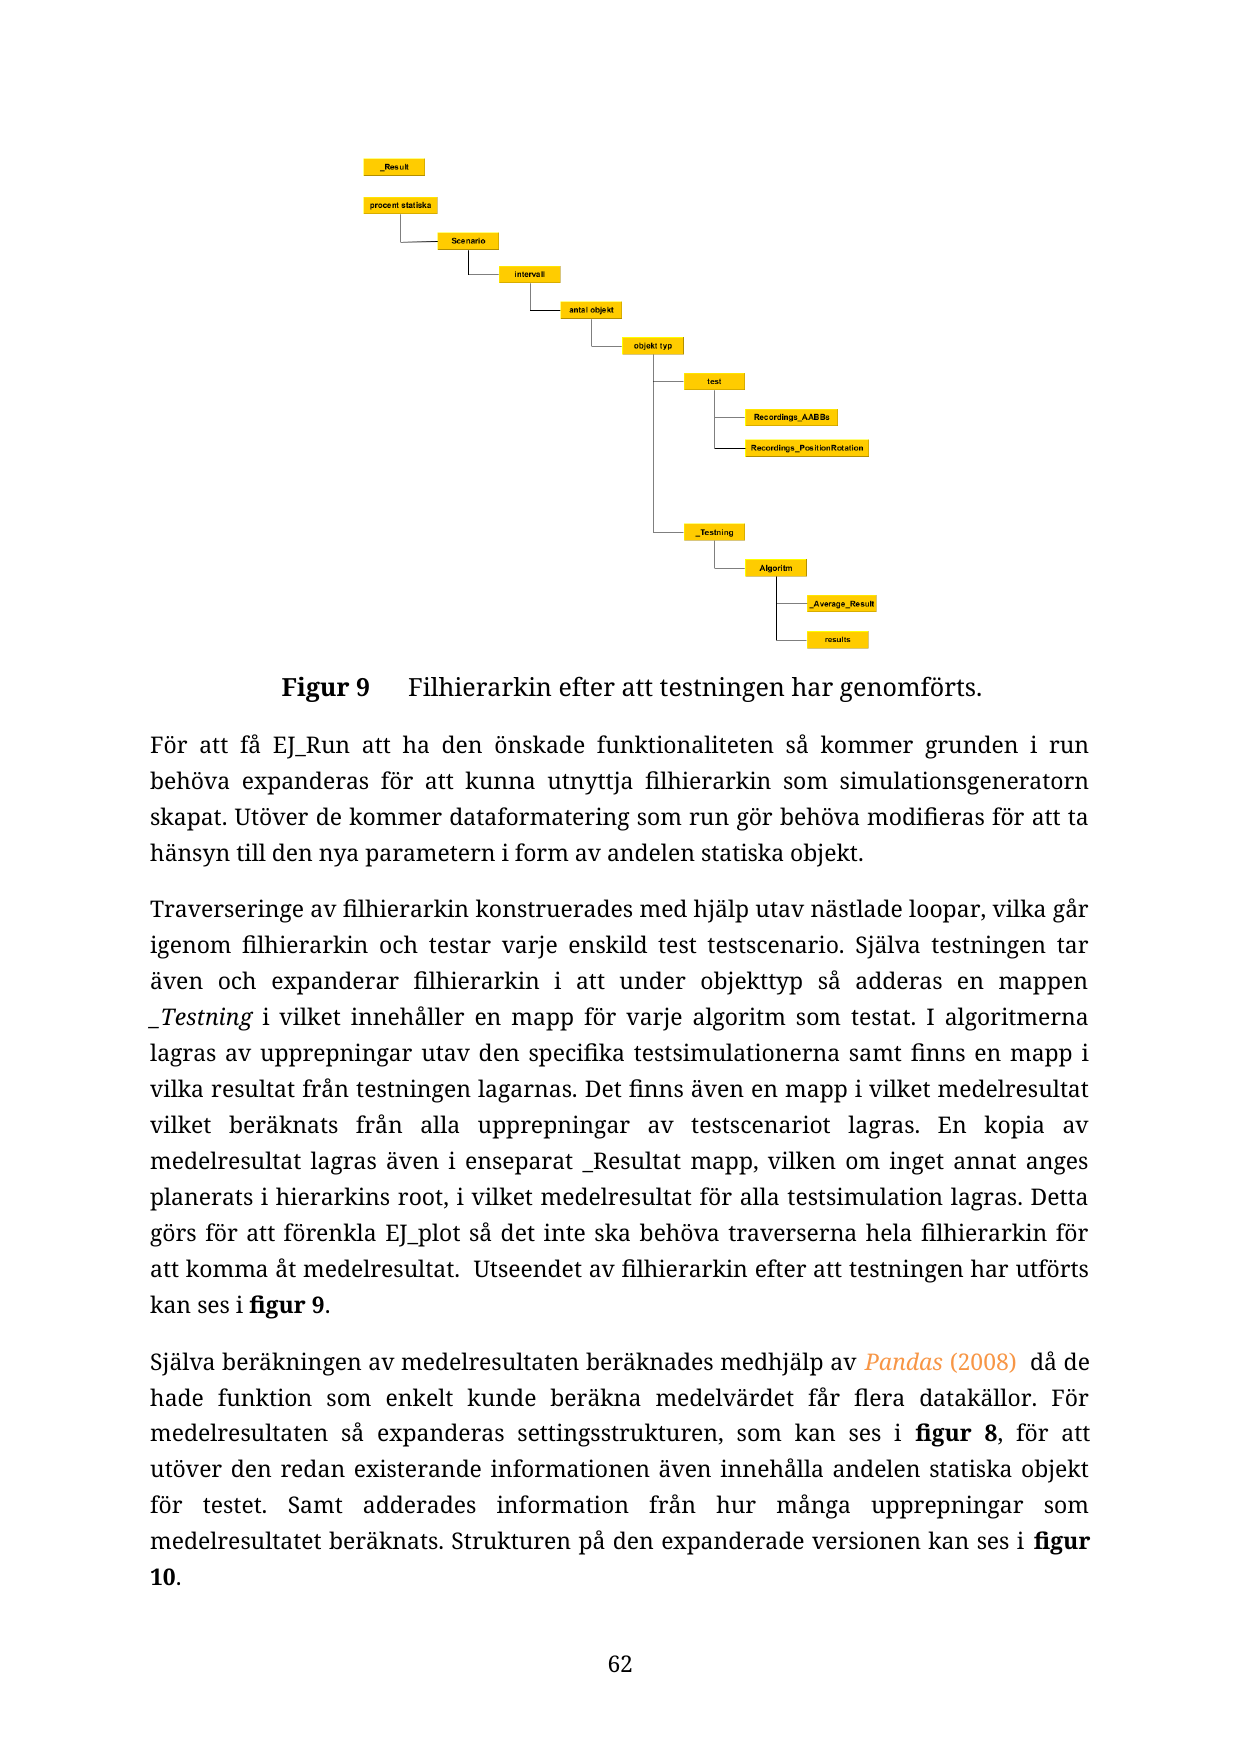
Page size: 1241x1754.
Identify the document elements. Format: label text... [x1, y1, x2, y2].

text För att få EJ_Run att ha den önskade funktionaliteten så kommer grunden i run behöva expanderas för att kunna utnyttja filhierarkin som simulationsgeneratorn skapat. Utöver de kommer dataformatering som run gör behöva modifieras för att ta hänsyn till den nya parametern i form av andelen statiska objekt. [150, 729, 1090, 868]
picture [354, 150, 886, 658]
text Traverseringe av filhierarkin konstruerades med hjälp utav nästlade loopar, vilka går igenom filhierarkin och testar varje enskild test testscenario. Själva testningen tar även och expanderar filhierarkin i att under objekttyp så adderas en mappen _Testning i vilket innehåller en mapp för varje algoritm som testat. I algoritmerna lagras av upprepningar utav den specifika testsimulationerna samt finns en mapp i vilka resultat från testningen lagarnas. Det finns även en mapp i vilket medelresultat vilket beräknats från alla upprepningar av testscenariot lagras. En kopia av medelresultat lagras även i enseparat _Resultat mapp, vilken om inget annat anges planerats i hierarkins root, i vilket medelresultat för alla testsimulation lagras. Detta görs för att förenkla EJ_plot så det inte ska behöva traverserna hela filhierarkin för att komma åt medelresultat. Utseendet av filhierarkin efter att testningen har utförts kan ses i figur 9. [150, 893, 1090, 1320]
text Filhierarkin efter att testningen har genomförts. [150, 670, 1090, 704]
text Själva beräkningen av medelresultaten beräknades medhjälp av Pandas (2008) då de hade funktion som enkelt kunde beräkna medelvärdet får flera datakällor. För medelresultaten så expanderas settingsstrukturen, som kan ses i figur 8, för att utöver den redan existerande informationen även innehålla andelen statiska objekt för testet. Samt adderades information från hur många upprepningar som medelresultatet beräknats. Strukturen på den expanderade versionen kan ses i figur 10. [150, 1346, 1090, 1592]
